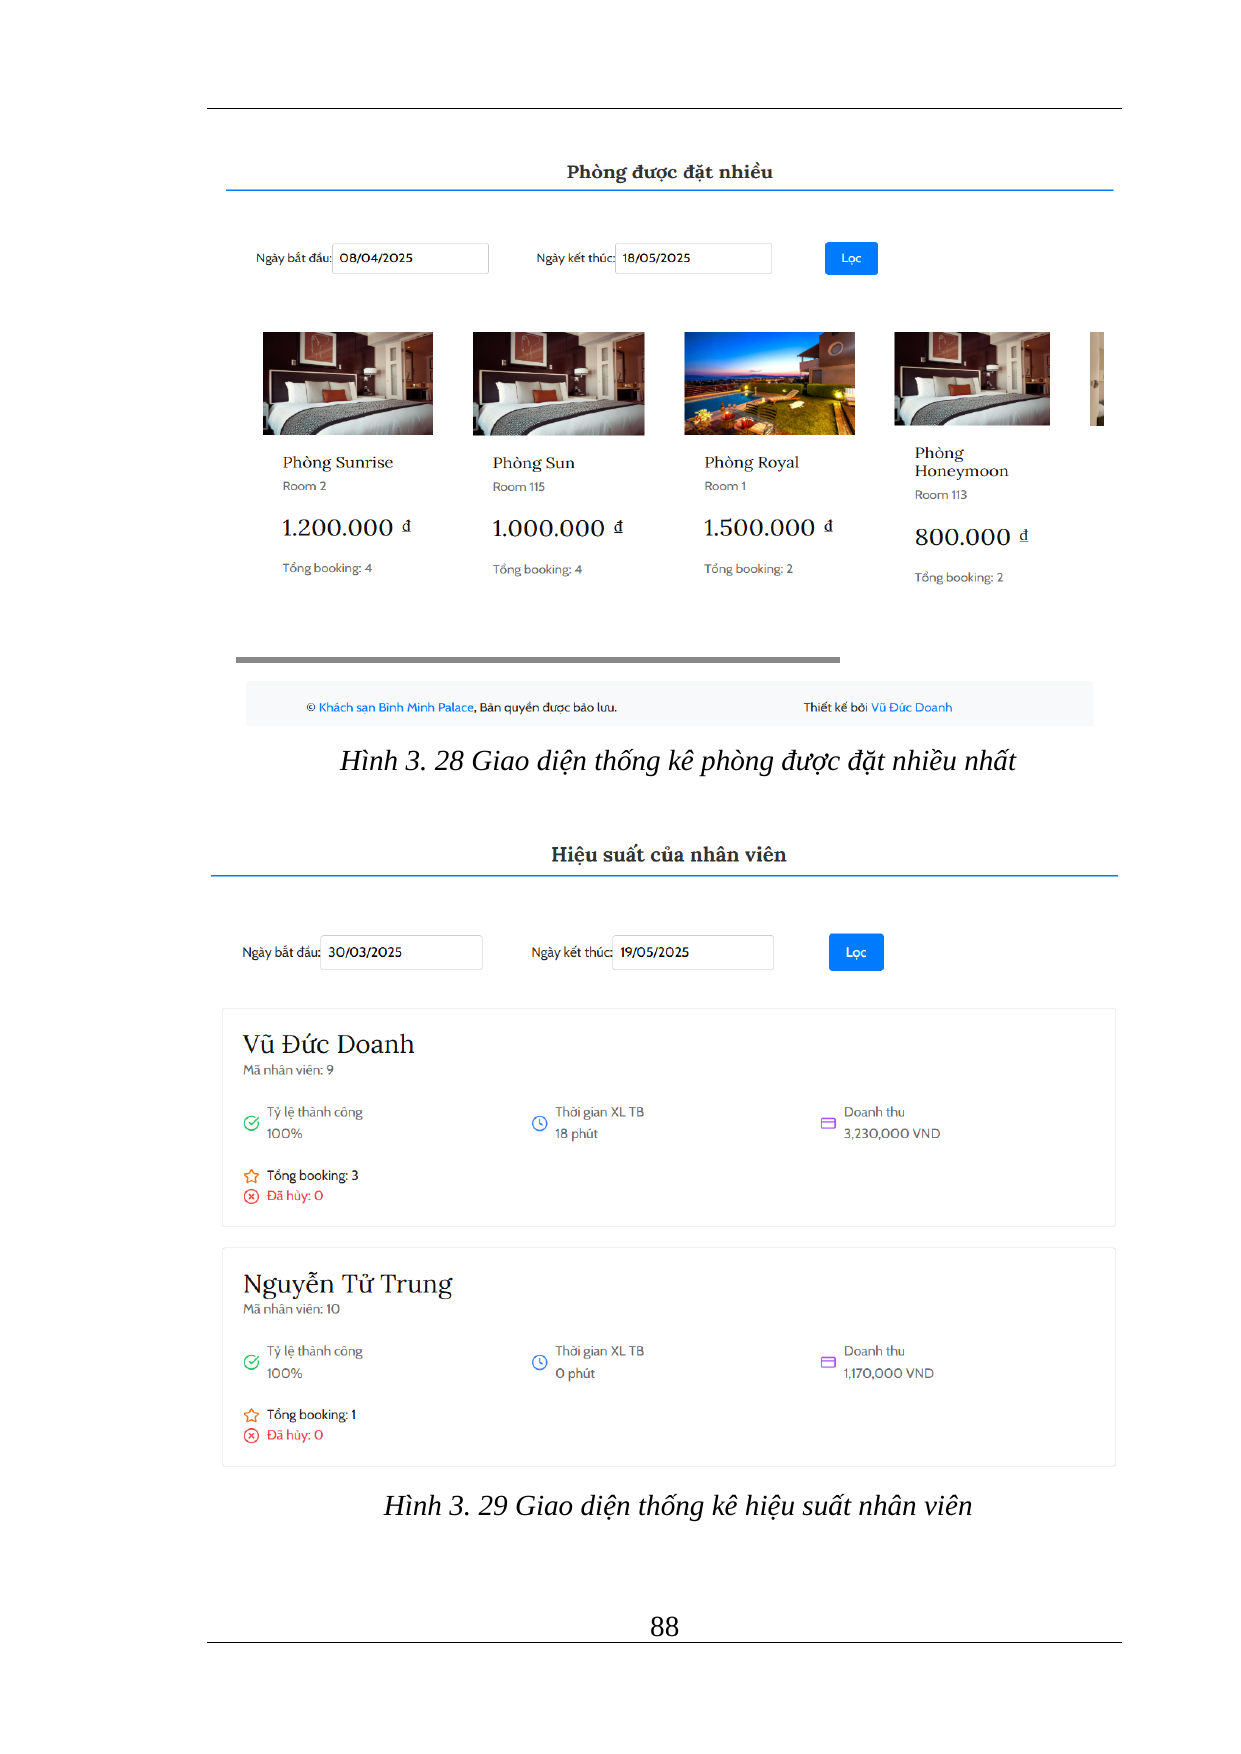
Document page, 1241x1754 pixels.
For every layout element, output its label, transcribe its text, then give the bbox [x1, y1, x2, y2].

picture [213, 147, 1116, 726]
text Hình 3. 29 Giao diện thống kê hiệu suất nhân viên [236, 1488, 1122, 1522]
text Hình 3. 28 Giao diện thống kê phòng được đặt nhiều nhất [236, 743, 1122, 776]
picture [210, 826, 1119, 1472]
